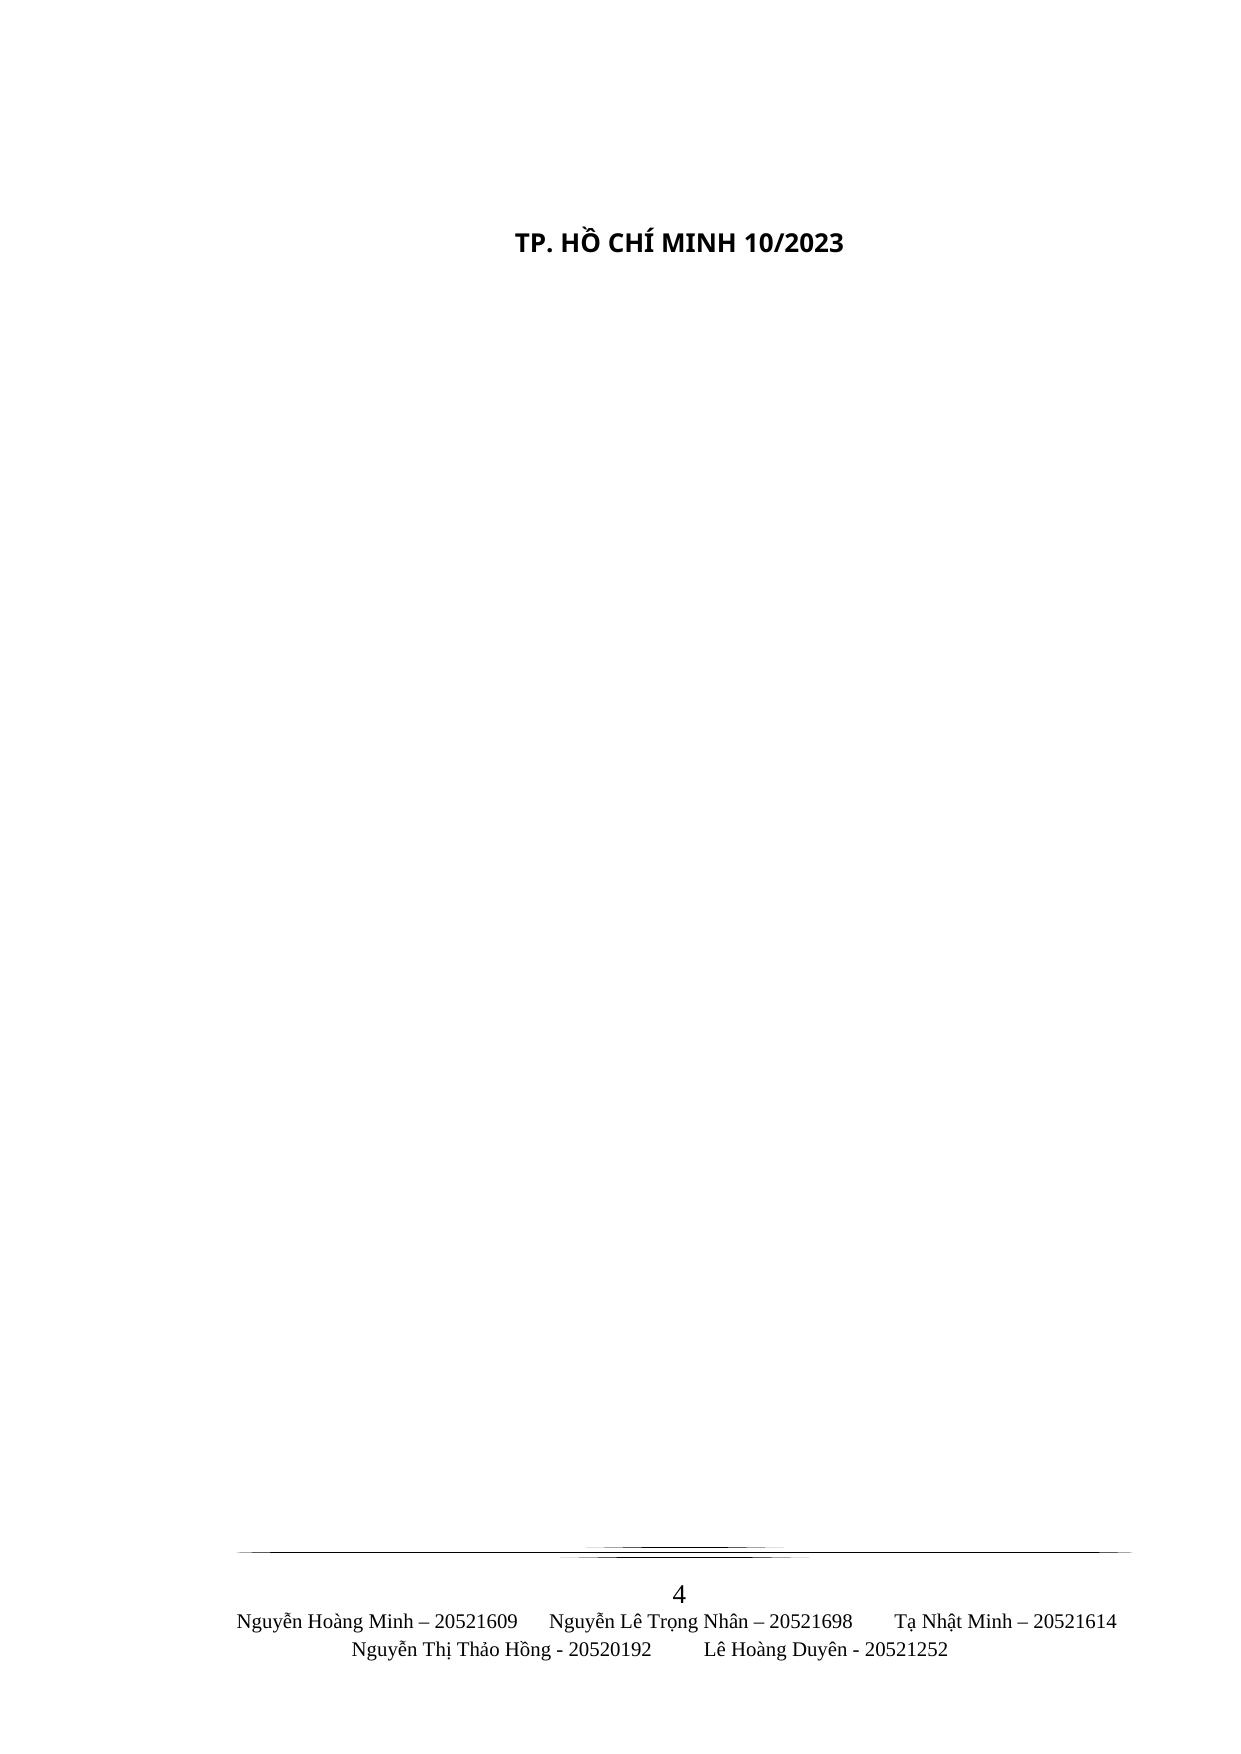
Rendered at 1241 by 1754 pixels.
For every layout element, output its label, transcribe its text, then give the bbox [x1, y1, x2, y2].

list TP. HỒ CHÍ MINH 10/2023 [177, 224, 1122, 260]
